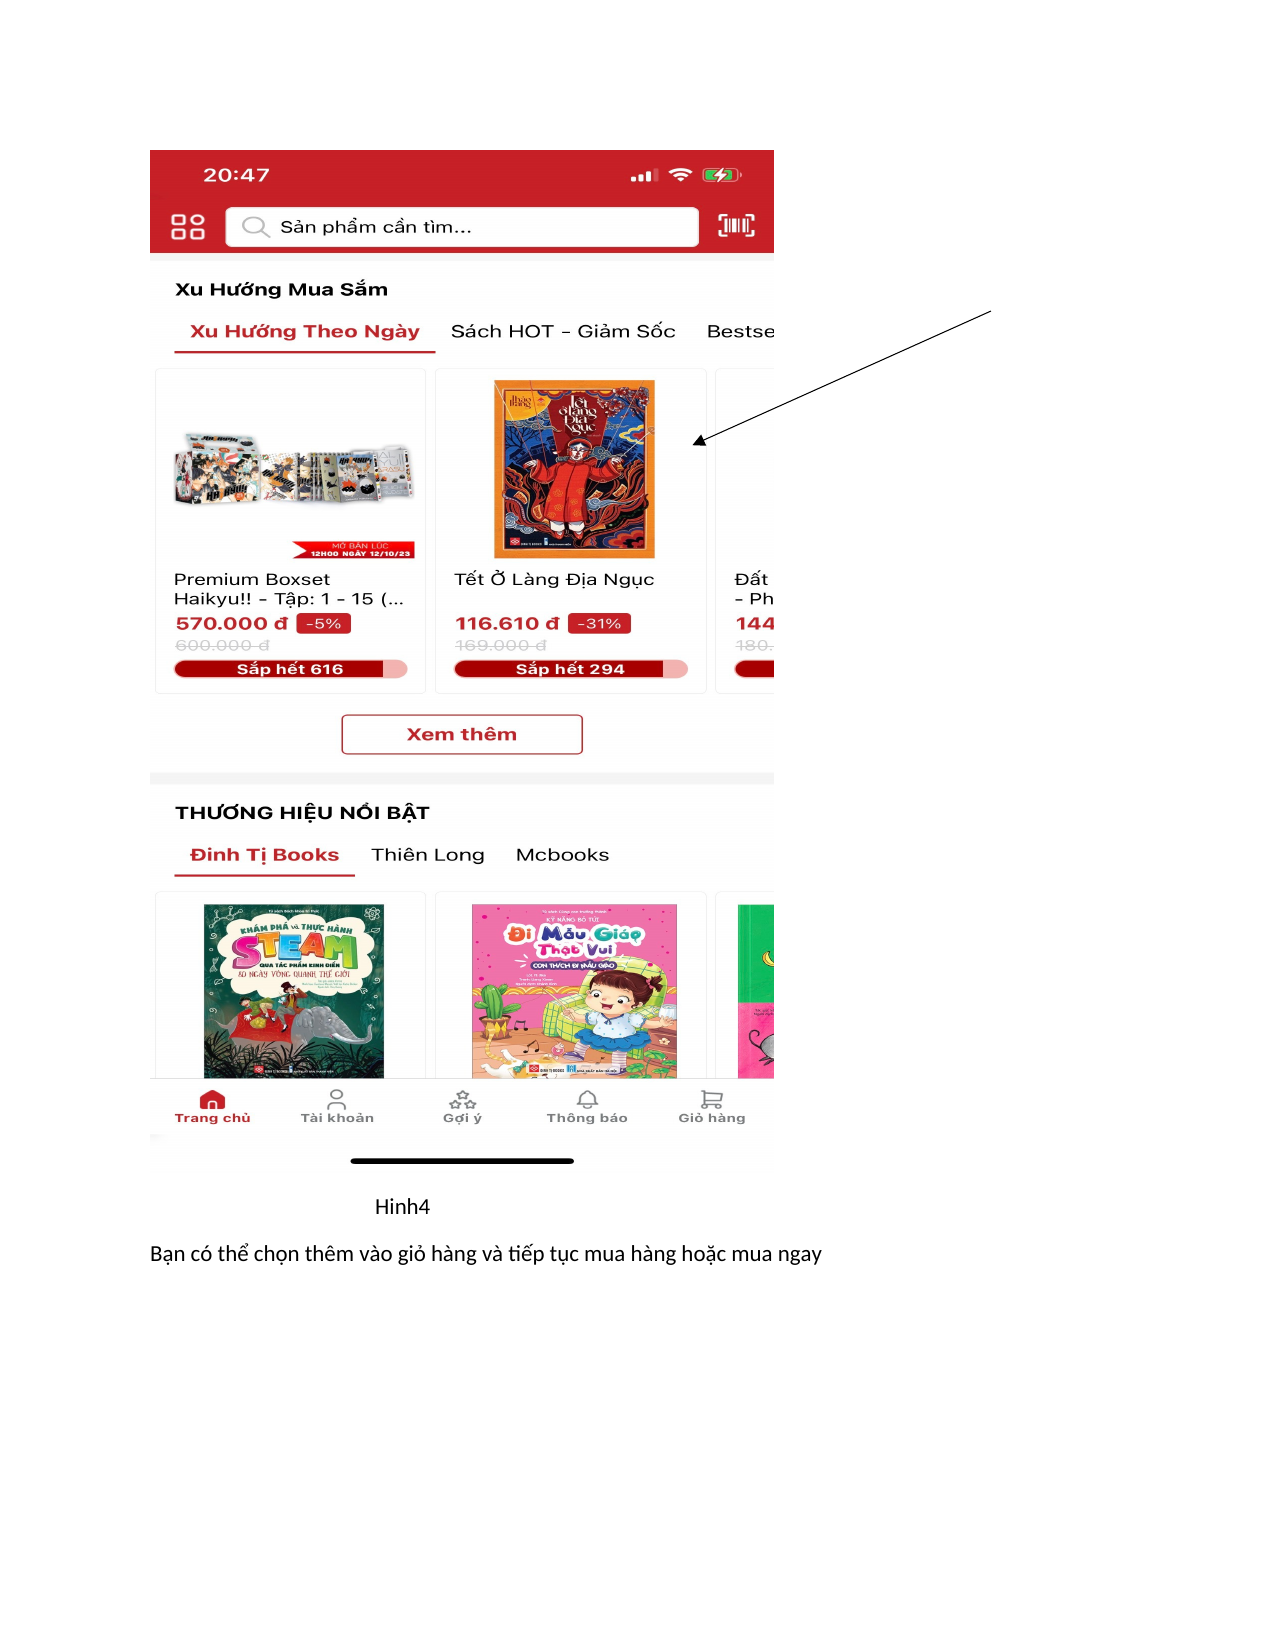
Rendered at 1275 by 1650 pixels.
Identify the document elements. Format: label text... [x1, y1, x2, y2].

picture [150, 150, 774, 1173]
text Bạn có thể chọn thêm vào giỏ hàng và tiếp tục mua hàng hoặc mua ngay [150, 1239, 1125, 1267]
text Hinh4 [150, 1192, 1125, 1220]
